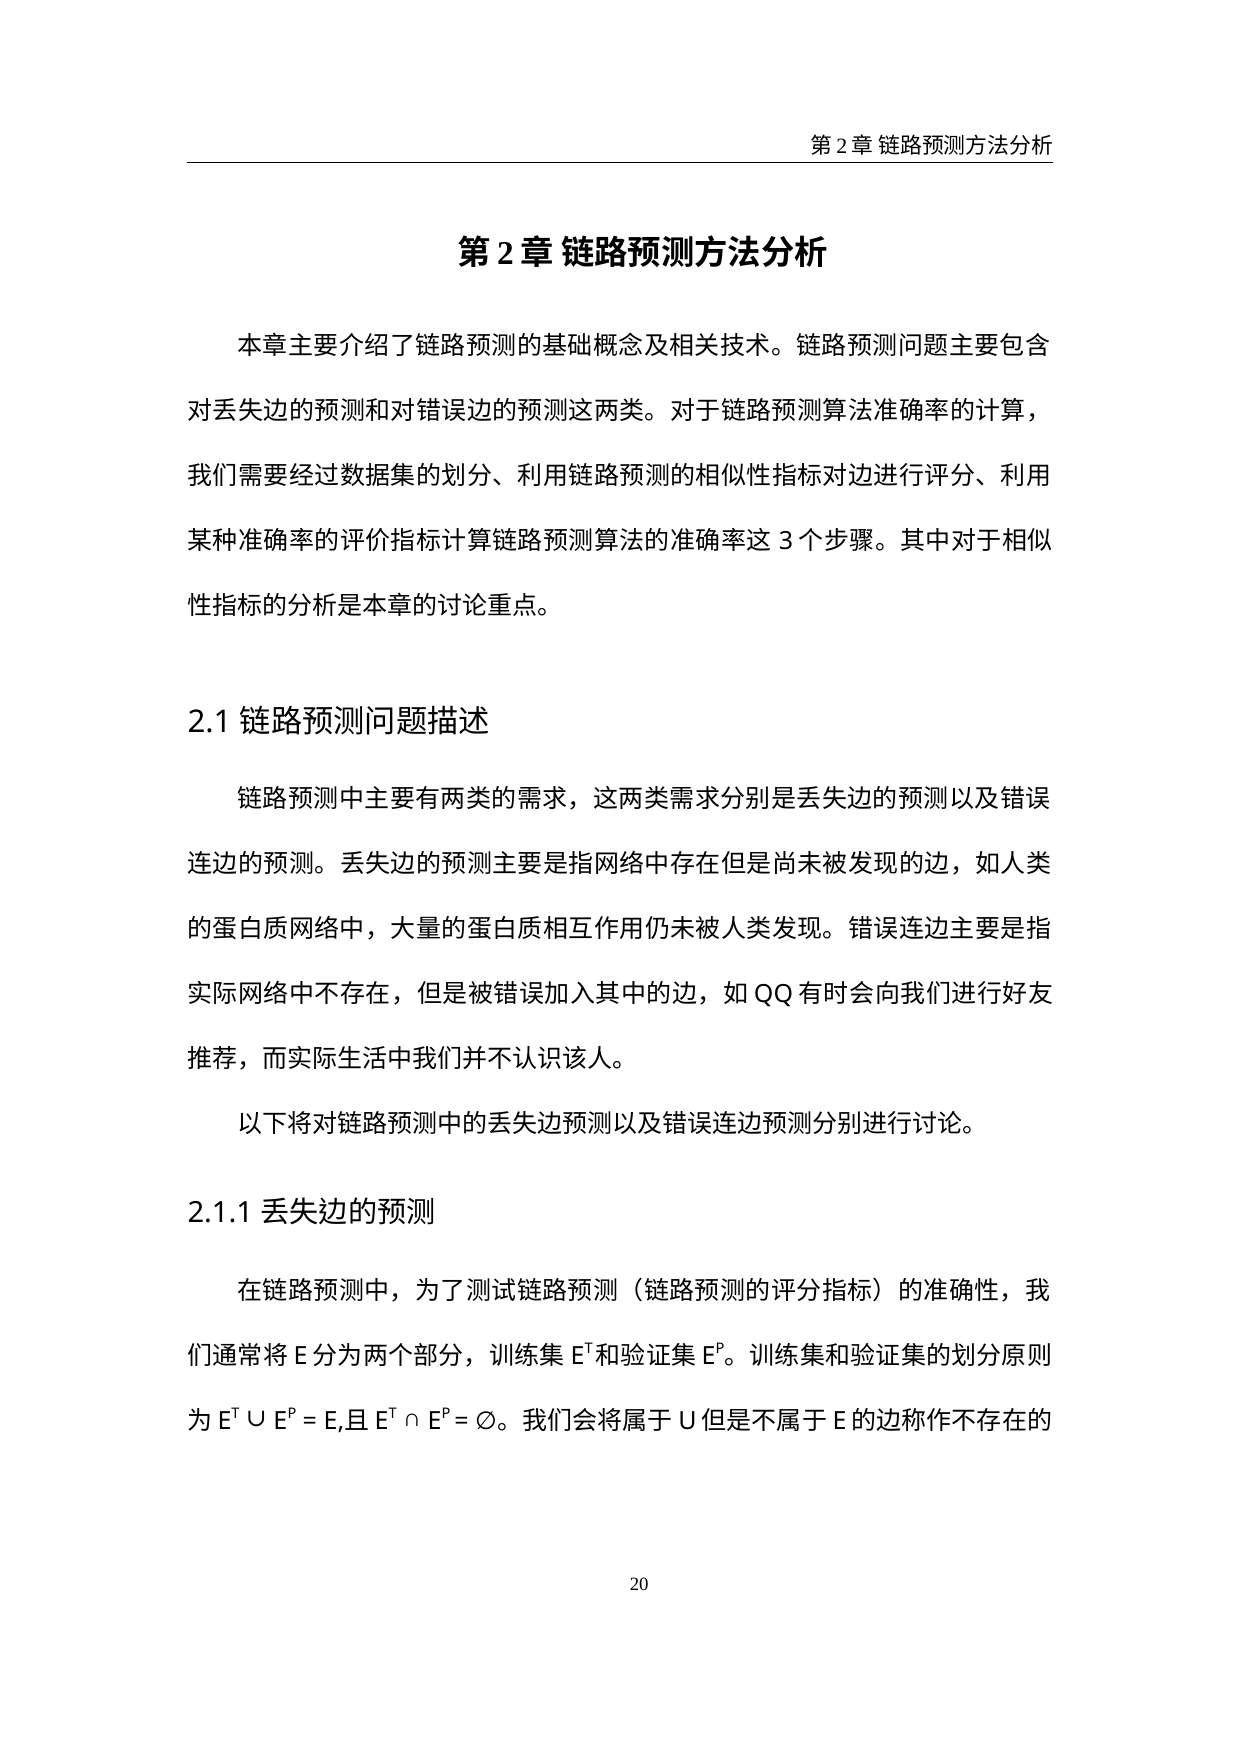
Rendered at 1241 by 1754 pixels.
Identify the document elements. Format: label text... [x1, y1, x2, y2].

subtitle 第2章 链路预测方法分析 [231, 225, 1053, 274]
text 2.1 链路预测问题描述 [187, 686, 1053, 751]
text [187, 1256, 1053, 1451]
text 本章主要介绍了链路预测的基础概念及相关技术。链路预测问题主要包含对丢失边的预测和对错误边的预测这两类。对于链路预测算法准确率的计算，我们需要经过数据集的划分、利用链路预测的相似性指标对边进行评分、利用某种准确率的评价指标计算链路预测算法的准确率这3个步骤。其中对于相似性指标的分析是本章的讨论重点。 [187, 311, 1053, 636]
text 2.1.1 丢失边的预测 [187, 1179, 1053, 1244]
text 链路预测中主要有两类的需求，这两类需求分别是丢失边的预测以及错误连边的预测。丢失边的预测主要是指网络中存在但是尚未被发现的边，如人类的蛋白质网络中，大量的蛋白质相互作用仍未被人类发现。错误连边主要是指实际网络中不存在，但是被错误加入其中的边，如QQ有时会向我们进行好友推荐，而实际生活中我们并不认识该人。 [187, 764, 1053, 1089]
text 以下将对链路预测中的丢失边预测以及错误连边预测分别进行讨论。 [187, 1089, 1053, 1154]
